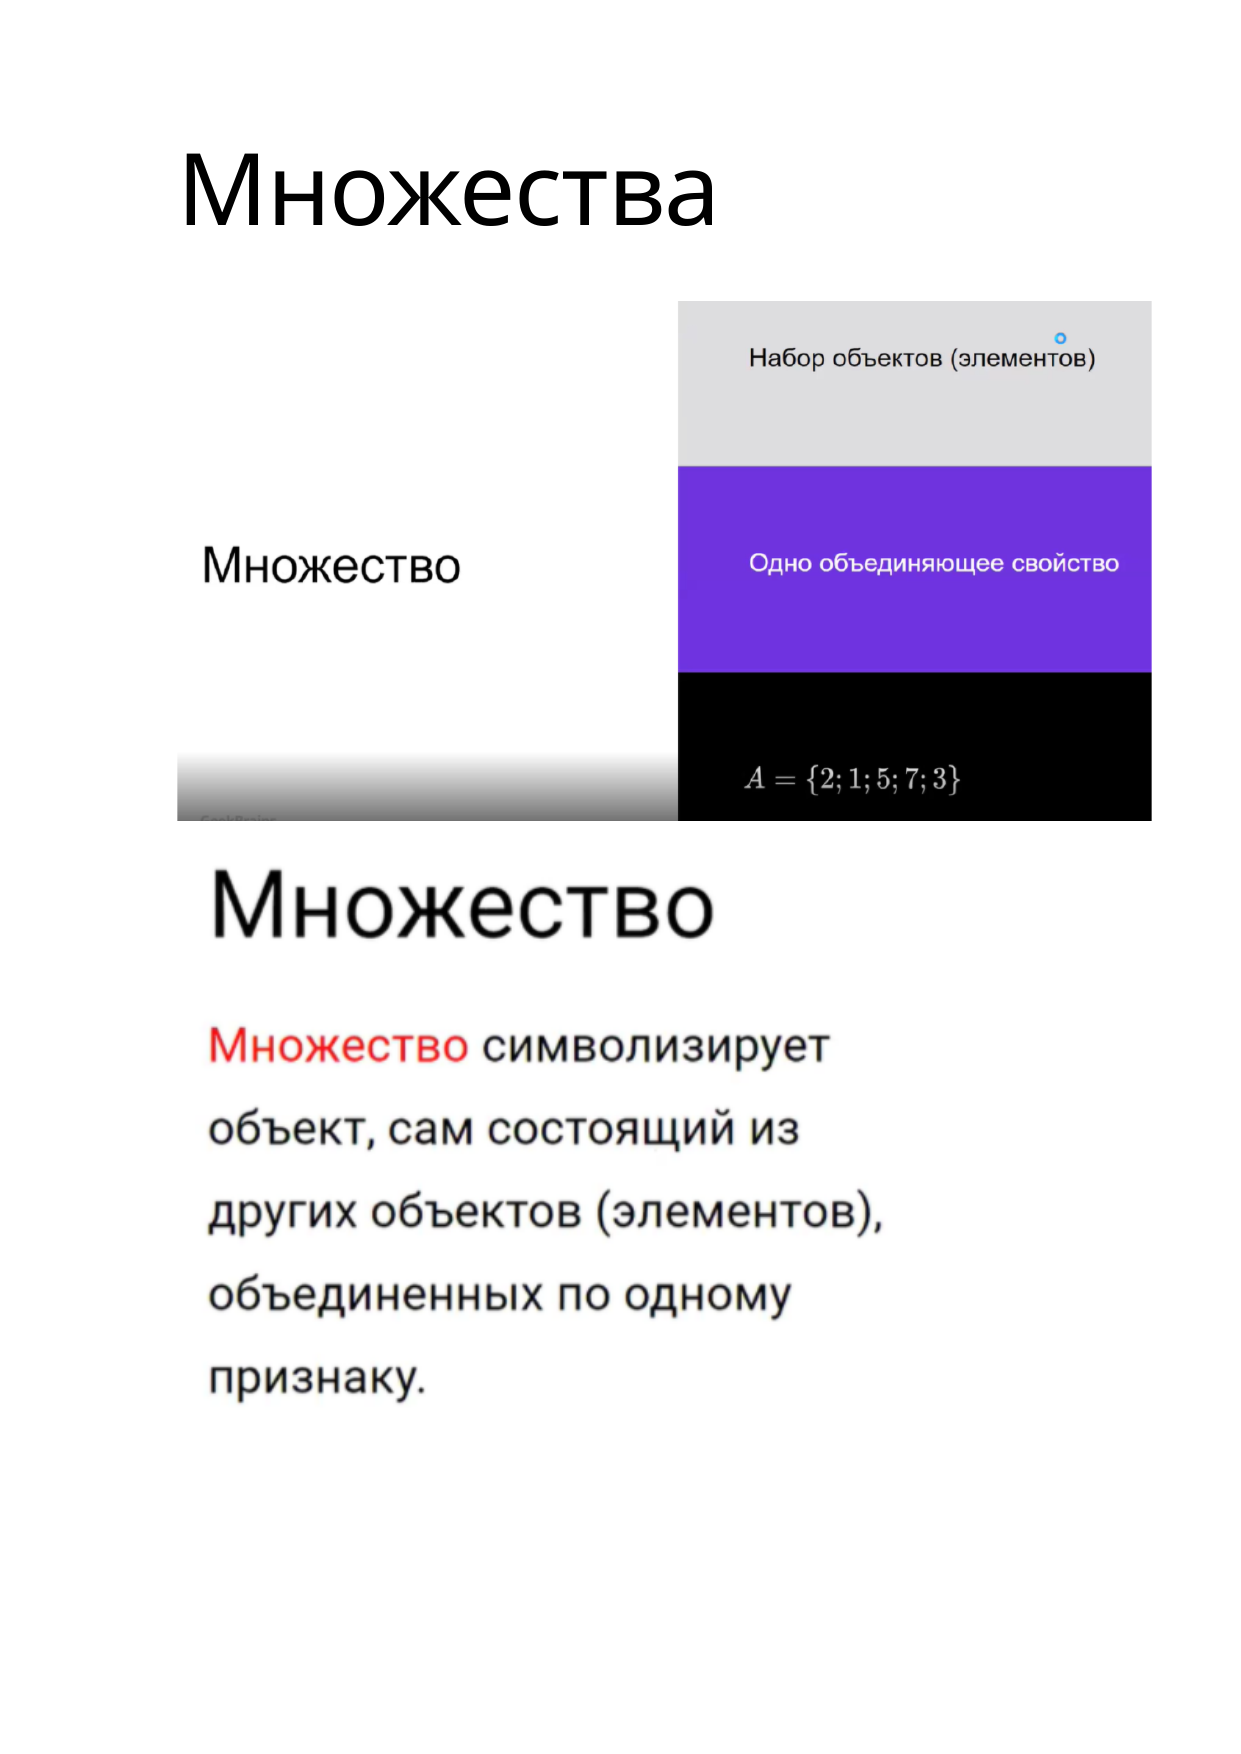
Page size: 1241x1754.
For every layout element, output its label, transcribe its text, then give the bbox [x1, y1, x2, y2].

title Множества [177, 118, 1152, 254]
picture [177, 301, 1152, 821]
picture [177, 839, 913, 1436]
